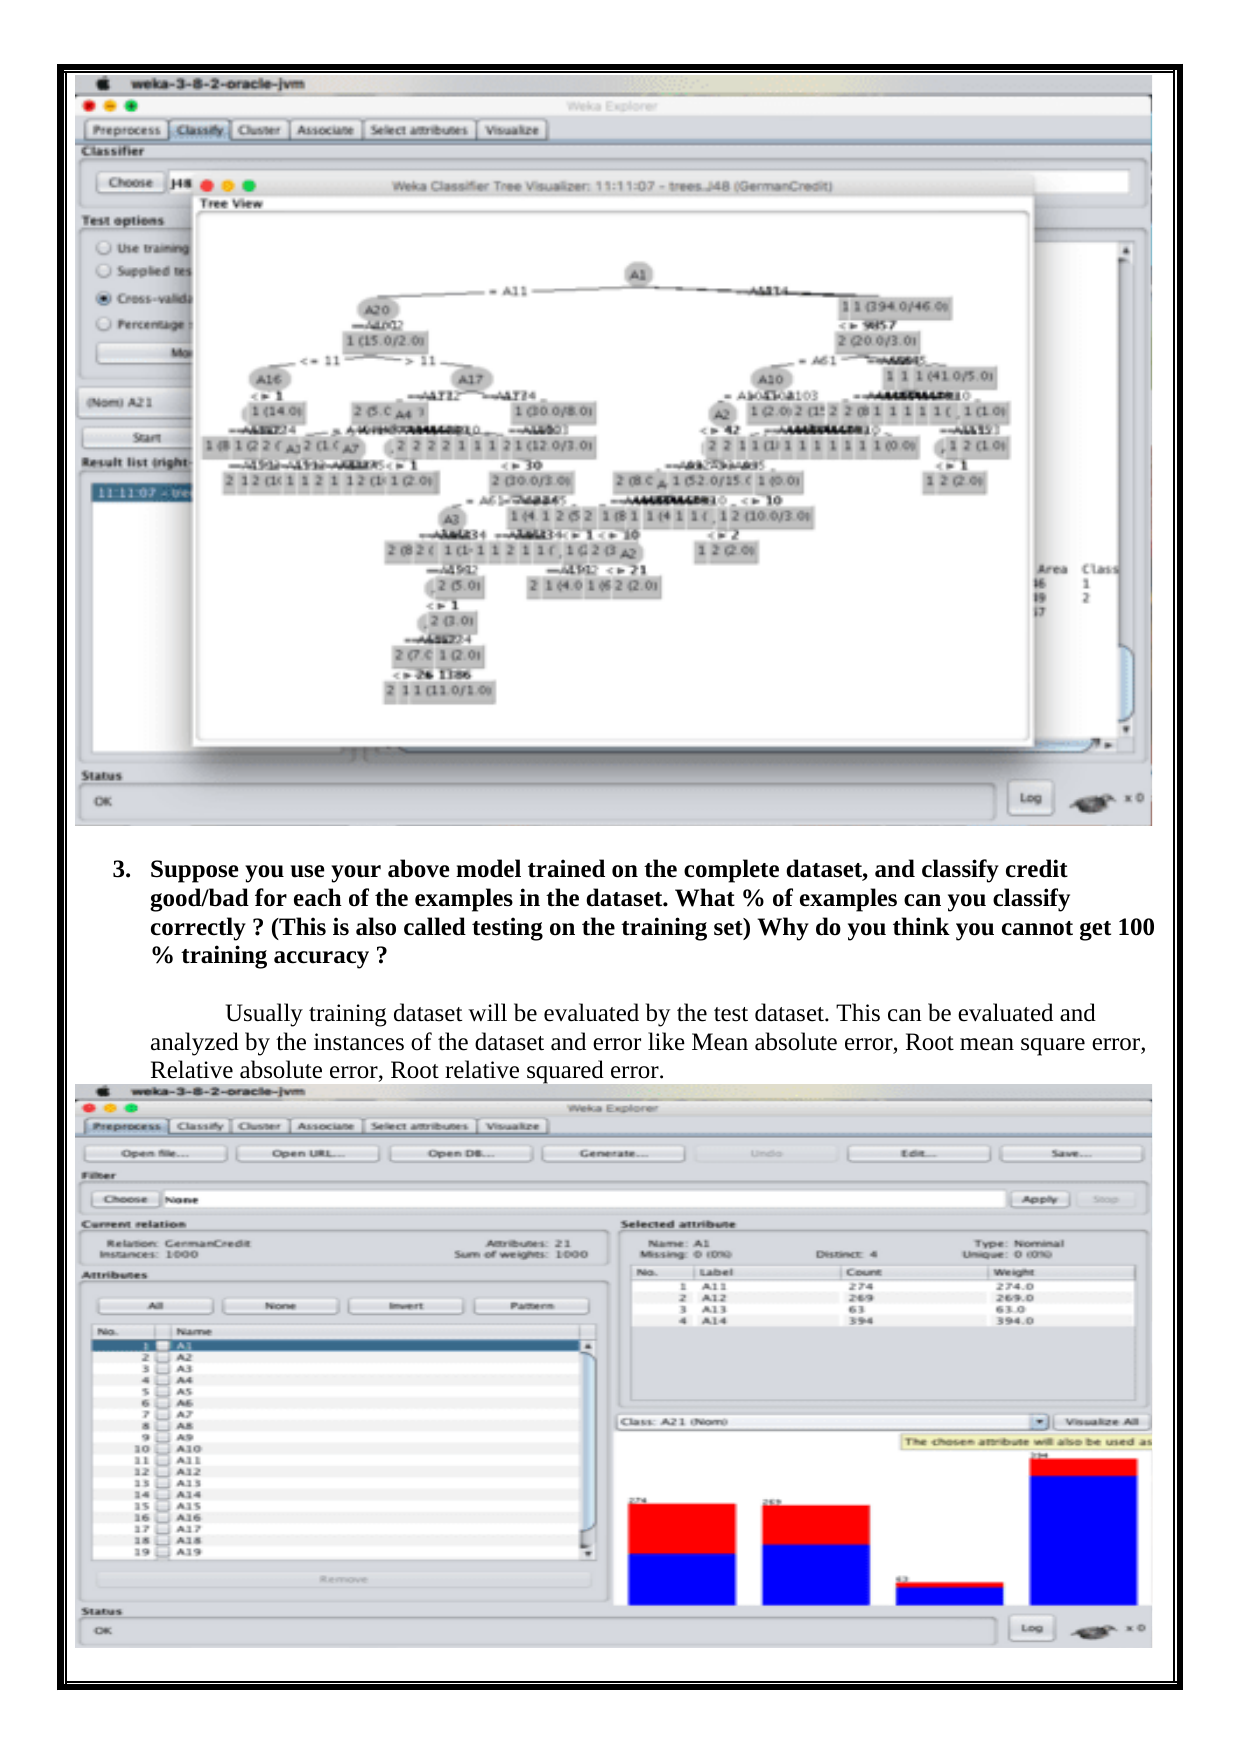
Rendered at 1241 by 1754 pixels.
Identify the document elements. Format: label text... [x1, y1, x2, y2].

text Usually training dataset will be evaluated by the test dataset. This can be evaluated and analyzed by the instances of the dataset and error like Mean absolute error, Root mean square error, Relative absolute error, Root relative squared error. [150, 998, 1165, 1084]
list Suppose you use your above model trained on the complete dataset, and classify credit good/bad for each of the examples in the dataset. What % of examples can you classify correctly ? (This is also called testing on the training set) Why do you think you cannot get 100 % training accuracy ? [112, 854, 1165, 969]
picture [75, 75, 1153, 826]
picture [75, 1084, 1153, 1648]
